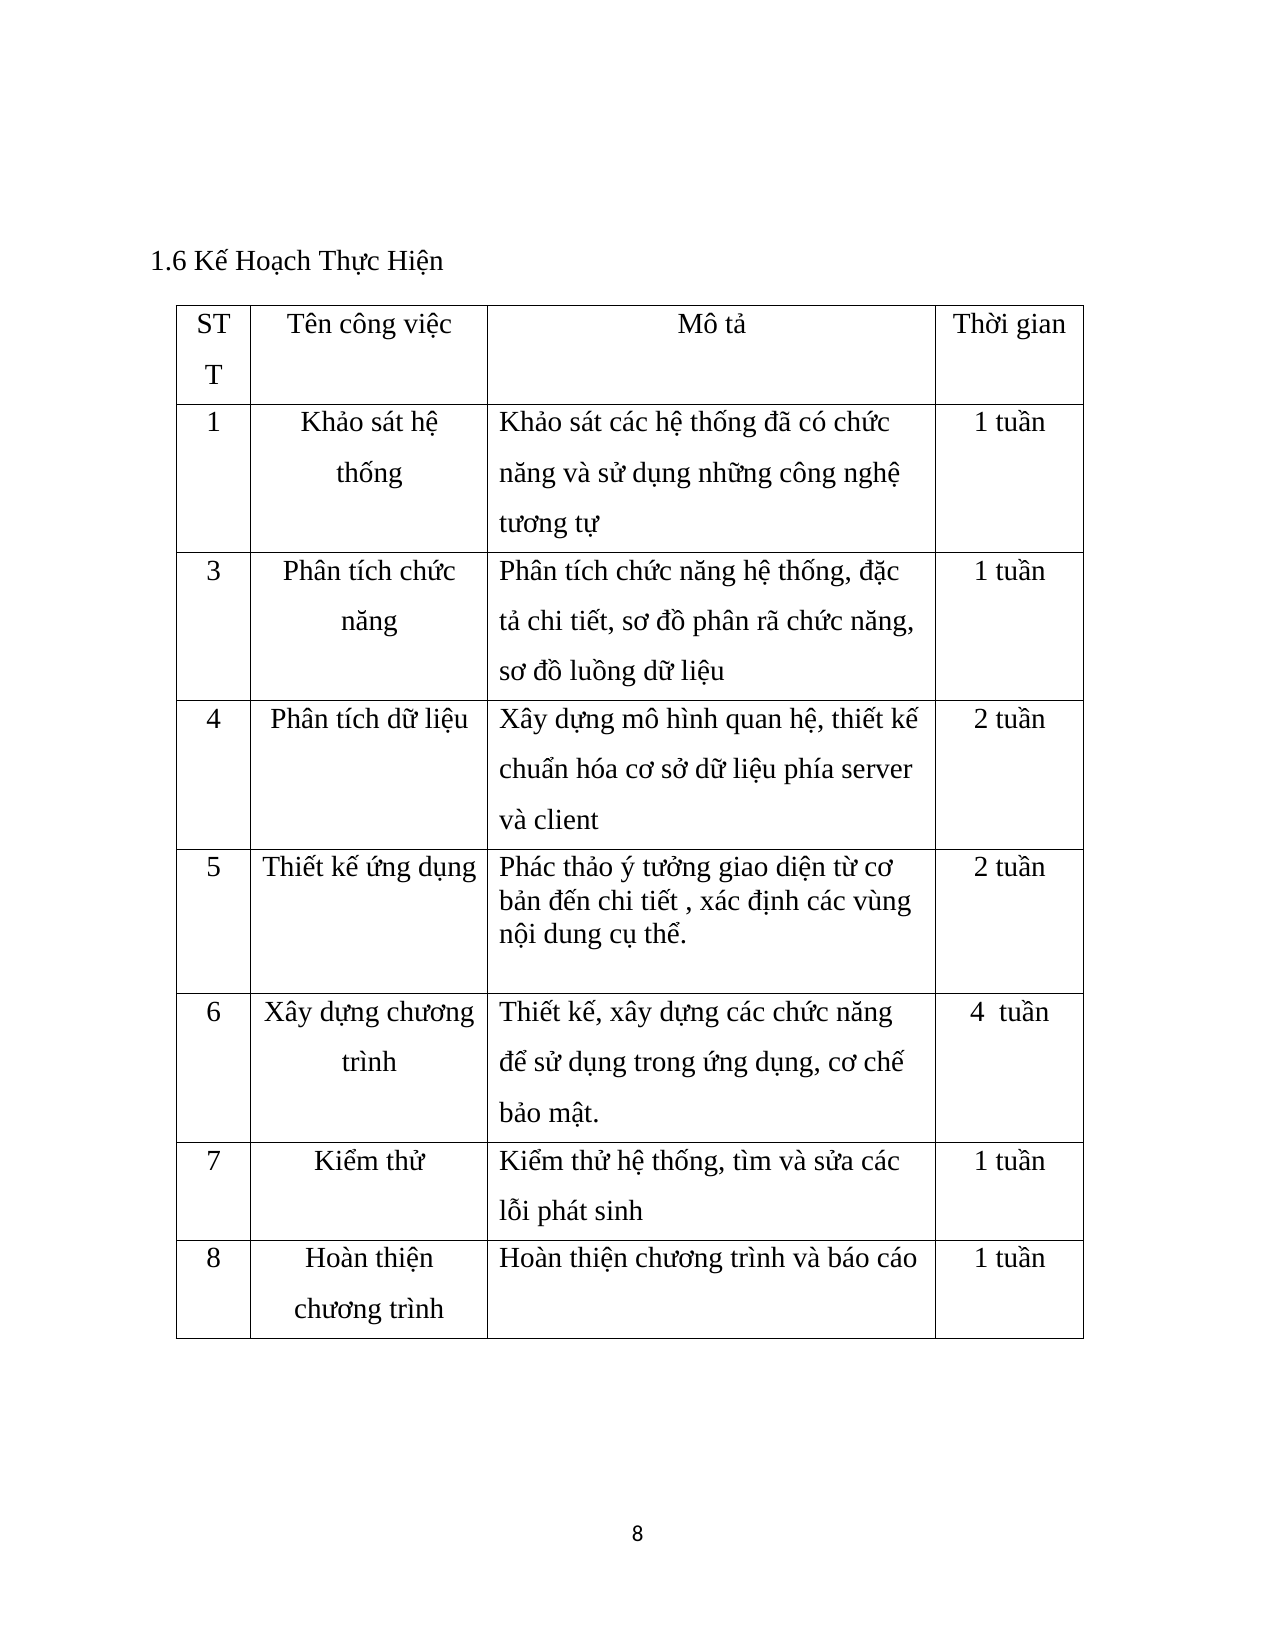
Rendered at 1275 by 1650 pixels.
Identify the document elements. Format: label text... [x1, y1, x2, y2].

table_cell 2 tuần [936, 701, 1083, 848]
table_cell 8 [177, 1241, 250, 1338]
table_cell Kiểm thử [251, 1143, 487, 1239]
table_header STT [177, 306, 250, 403]
table_cell 1 tuần [936, 405, 1083, 552]
table_cell Thiết kế ứng dụng [251, 850, 487, 993]
table_header Thời gian [936, 306, 1083, 403]
table_cell 3 [177, 553, 250, 700]
table_cell 1 tuần [936, 553, 1083, 700]
table_cell Khảo sát các hệ thống đã có chức năng và sử dụng những công nghệ tương tự [488, 405, 935, 552]
table_cell 7 [177, 1143, 250, 1239]
table_cell Khảo sát hệ thống [251, 405, 487, 552]
table_header Tên công việc [251, 306, 487, 403]
table_cell 4 tuần [936, 994, 1083, 1142]
table_cell 6 [177, 994, 250, 1142]
table_cell 1 tuần [936, 1241, 1083, 1338]
table_cell Phân tích chức năng [251, 553, 487, 700]
table_cell 4 [177, 701, 250, 848]
table_cell Thiết kế, xây dựng các chức năng để sử dụng trong ứng dụng, cơ chế bảo mật. [488, 994, 935, 1142]
table_cell Xây dựng mô hình quan hệ, thiết kế chuẩn hóa cơ sở dữ liệu phía server và client [488, 701, 935, 848]
table_cell Hoàn thiện chương trình [251, 1241, 487, 1338]
table_cell Hoàn thiện chương trình và báo cáo [488, 1241, 935, 1338]
table_cell Phân tích chức năng hệ thống, đặc tả chi tiết, sơ đồ phân rã chức năng, sơ đồ luồng dữ liệu [488, 553, 935, 700]
table_cell 5 [177, 850, 250, 993]
subtitle 1.6 Kế Hoạch Thực Hiện [150, 243, 1125, 276]
table_cell 2 tuần [936, 850, 1083, 993]
table_cell 1 tuần [936, 1143, 1083, 1239]
table_cell Xây dựng chương trình [251, 994, 487, 1142]
table_cell Phân tích dữ liệu [251, 701, 487, 848]
table_cell Phác thảo ý tưởng giao diện từ cơ bản đến chi tiết , xác định các vùng nội dung cụ thể. [488, 850, 935, 993]
table_cell Kiểm thử hệ thống, tìm và sửa các lỗi phát sinh [488, 1143, 935, 1239]
table_header Mô tả [488, 306, 935, 403]
table_cell 1 [177, 405, 250, 552]
